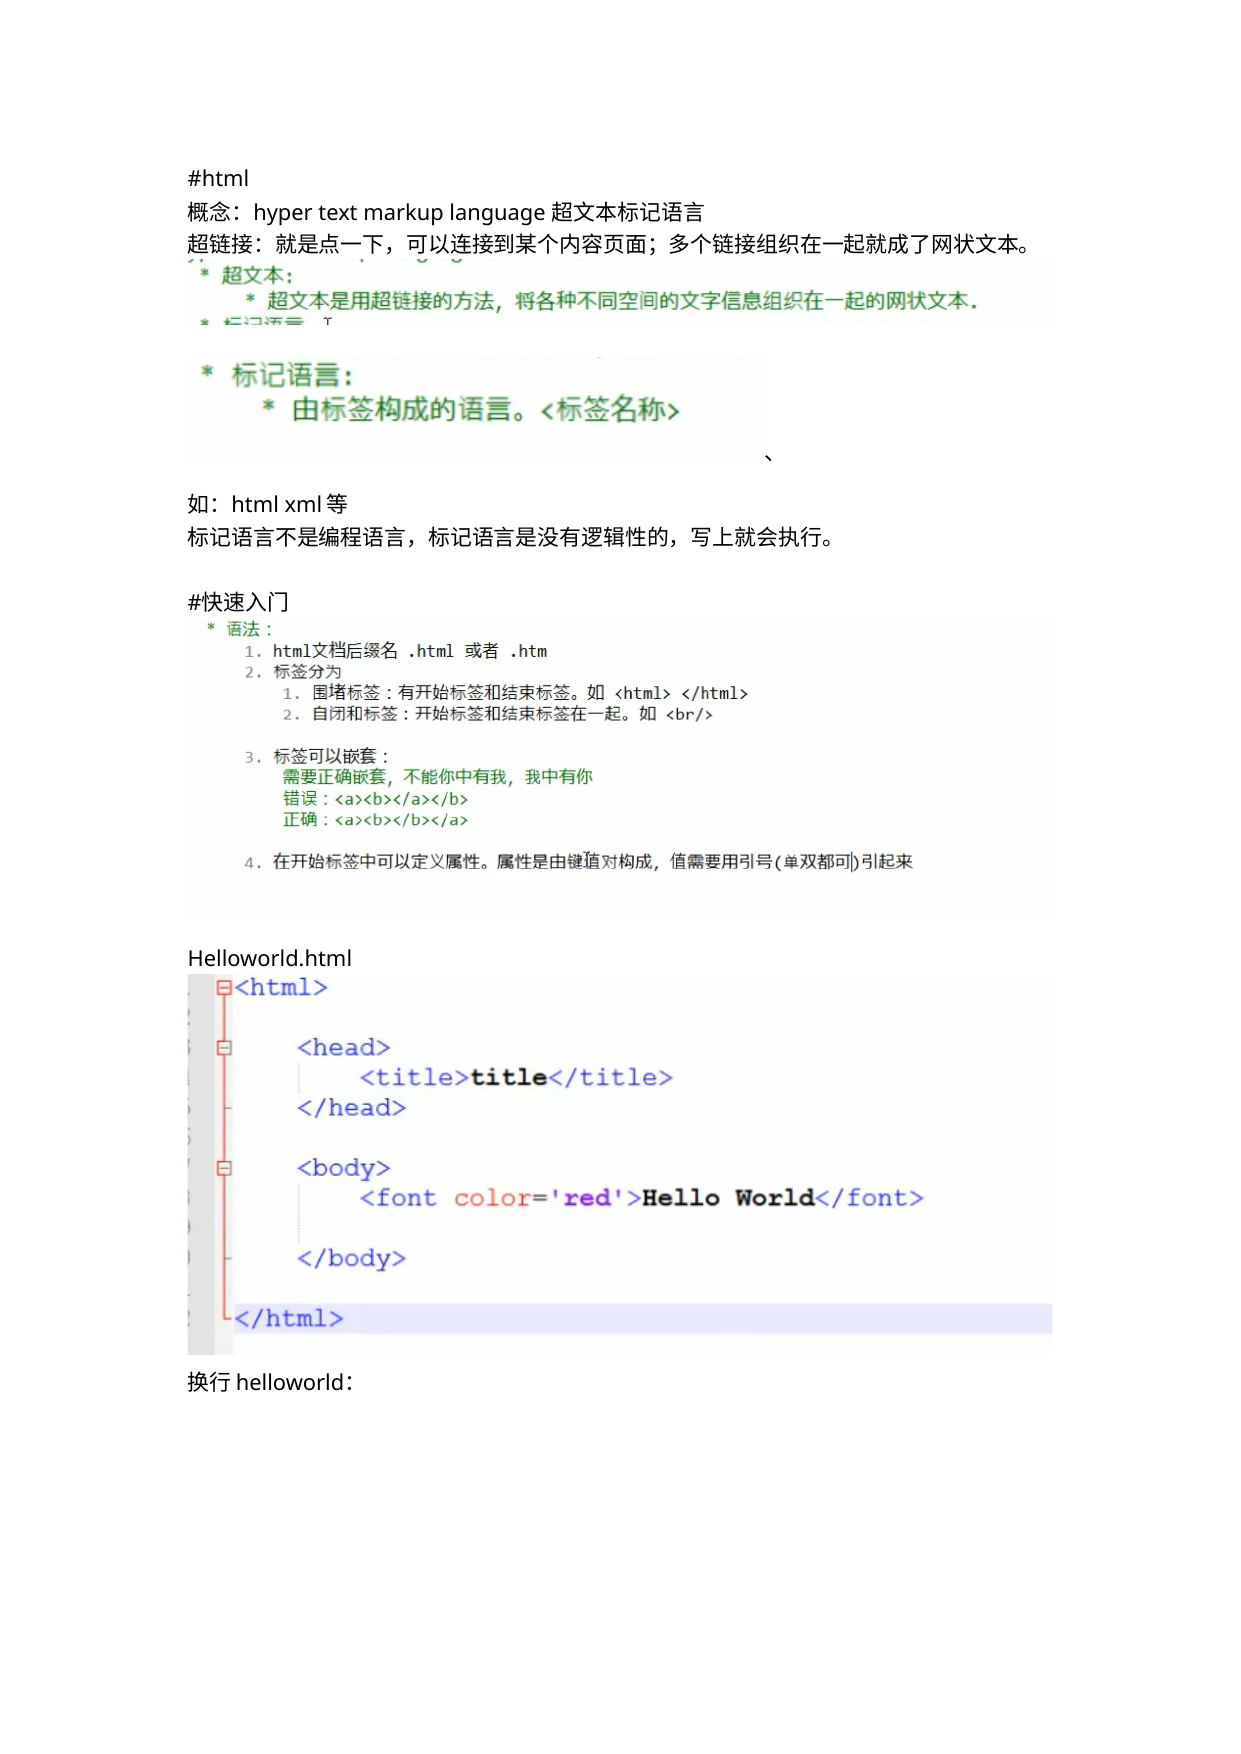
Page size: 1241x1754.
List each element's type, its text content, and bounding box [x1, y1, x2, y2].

text 换行helloworld： [187, 1364, 1053, 1397]
text 标记语言不是编程语言，标记语言是没有逻辑性的，写上就会执行。 [187, 519, 1053, 552]
text 如：html xml等 [187, 487, 1053, 519]
text #快速入门 [187, 584, 1053, 617]
picture [187, 974, 1053, 1355]
picture [187, 259, 1053, 325]
text #html [187, 162, 1053, 194]
picture [187, 617, 1053, 919]
text Helloworld.html [187, 942, 1053, 974]
text 超链接：就是点一下，可以连接到某个内容页面；多个链接组织在一起就成了网状文本。 [187, 227, 1053, 259]
text 概念：hyper text markup language 超文本标记语言 [187, 194, 1053, 227]
picture [187, 357, 764, 461]
